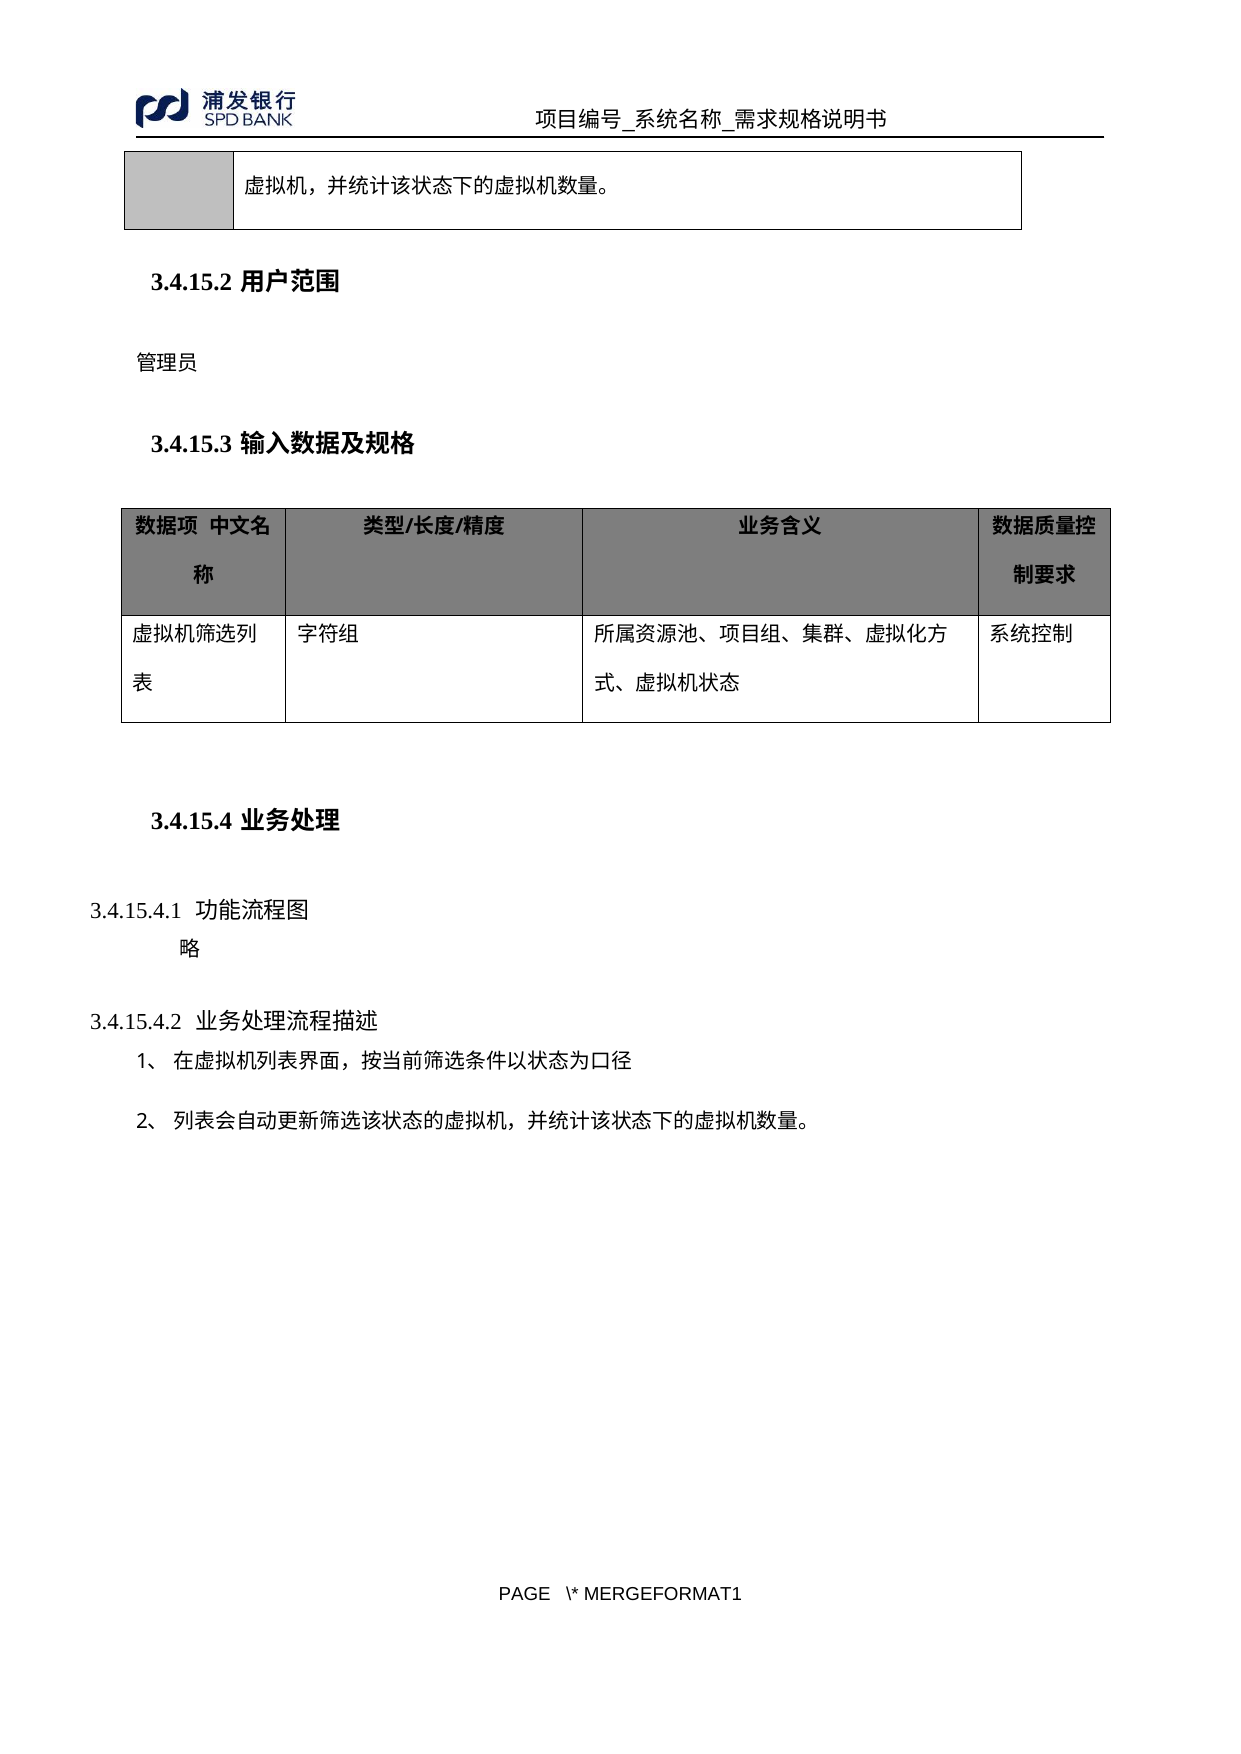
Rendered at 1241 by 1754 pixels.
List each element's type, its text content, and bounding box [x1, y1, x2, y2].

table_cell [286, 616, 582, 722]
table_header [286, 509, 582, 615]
subtitle 功能流程图 [90, 894, 1104, 926]
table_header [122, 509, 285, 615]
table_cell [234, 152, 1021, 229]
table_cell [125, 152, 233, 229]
subtitle 业务处理 [151, 786, 1104, 851]
subtitle 用户范围 [151, 247, 1104, 312]
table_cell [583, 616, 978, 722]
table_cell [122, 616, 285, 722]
subtitle 业务处理流程描述 [90, 1004, 1104, 1037]
picture [135, 88, 296, 128]
subtitle 输入数据及规格 [151, 409, 1104, 474]
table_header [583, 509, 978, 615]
text 略 [136, 933, 1104, 965]
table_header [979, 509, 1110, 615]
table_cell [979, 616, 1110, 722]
list 列表会自动更新筛选该状态的虚拟机，并统计该状态下的虚拟机数量。 [136, 1103, 1104, 1136]
list 在虚拟机列表界面，按当前筛选条件以状态为口径 [136, 1043, 1104, 1076]
text 管理员 [136, 346, 1104, 378]
